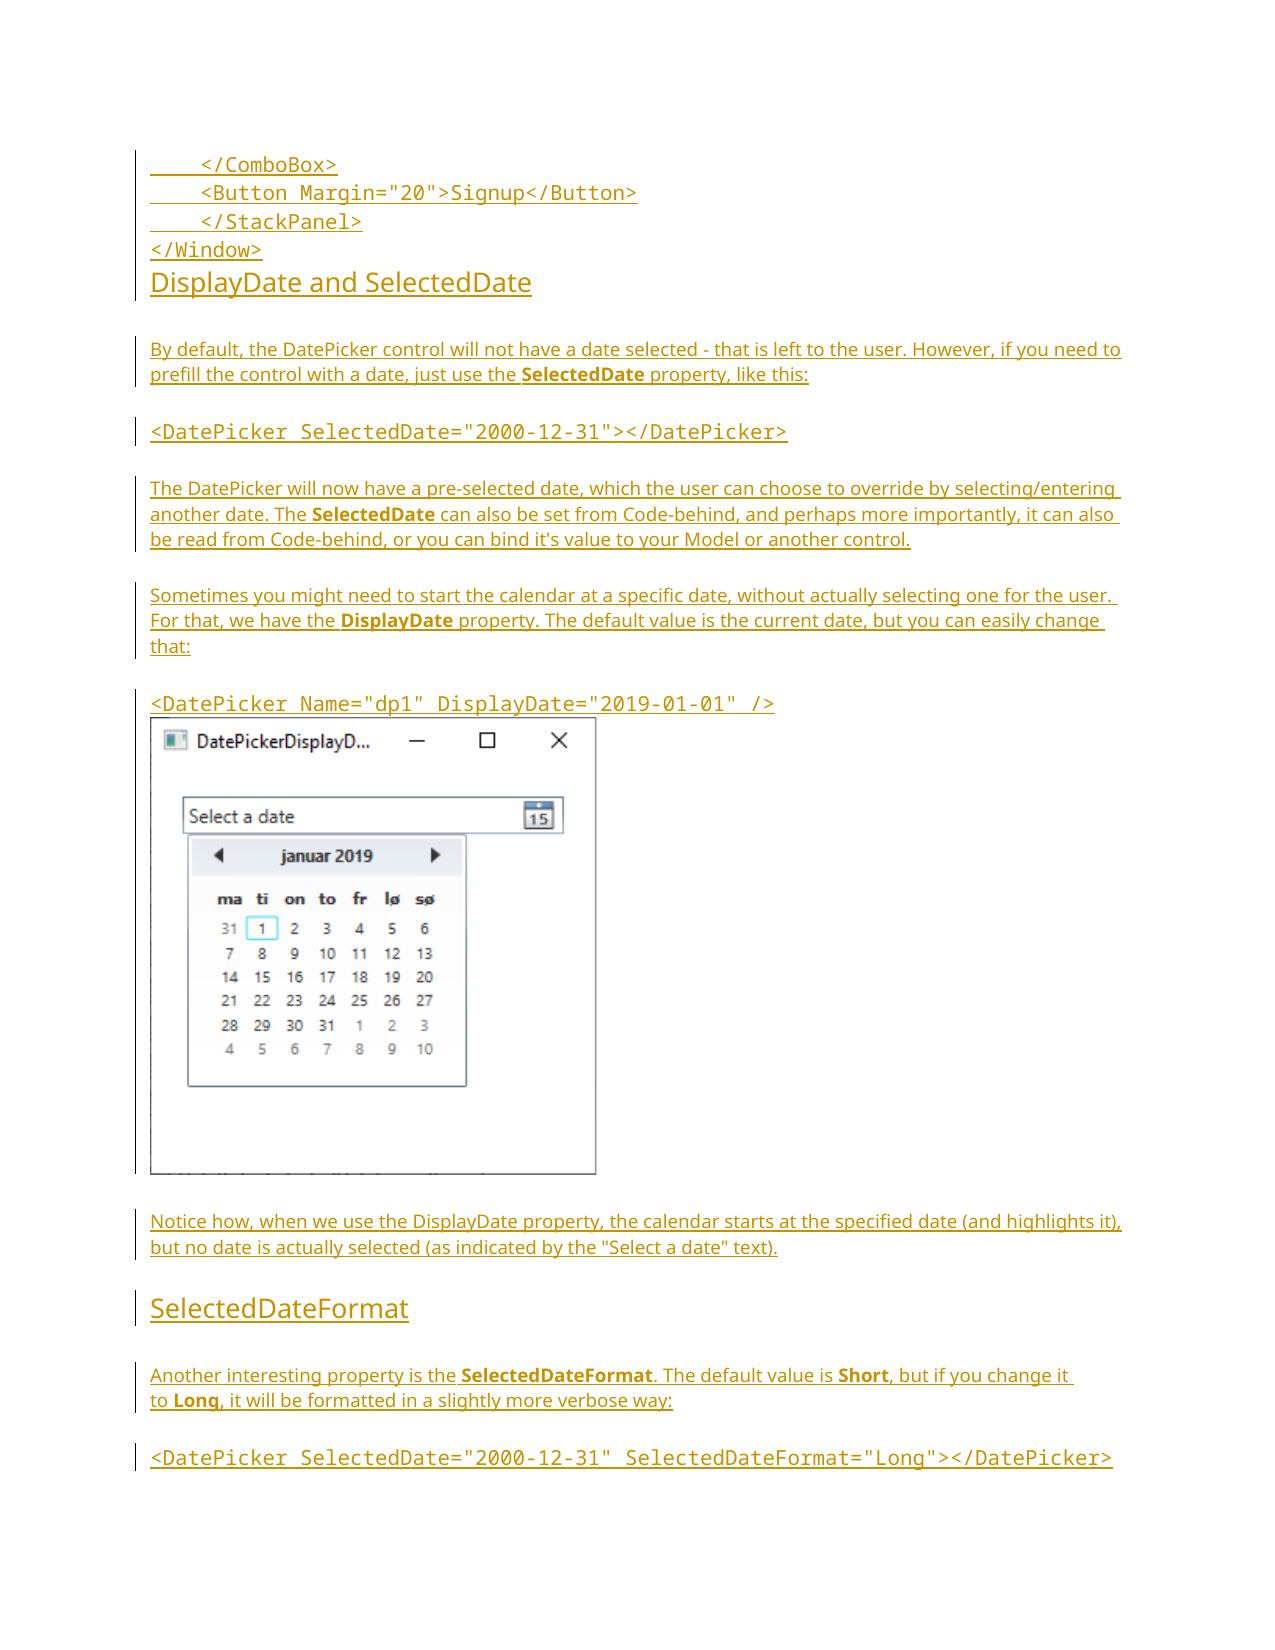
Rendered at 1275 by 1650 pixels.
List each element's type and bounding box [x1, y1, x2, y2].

picture [150, 717, 597, 1175]
